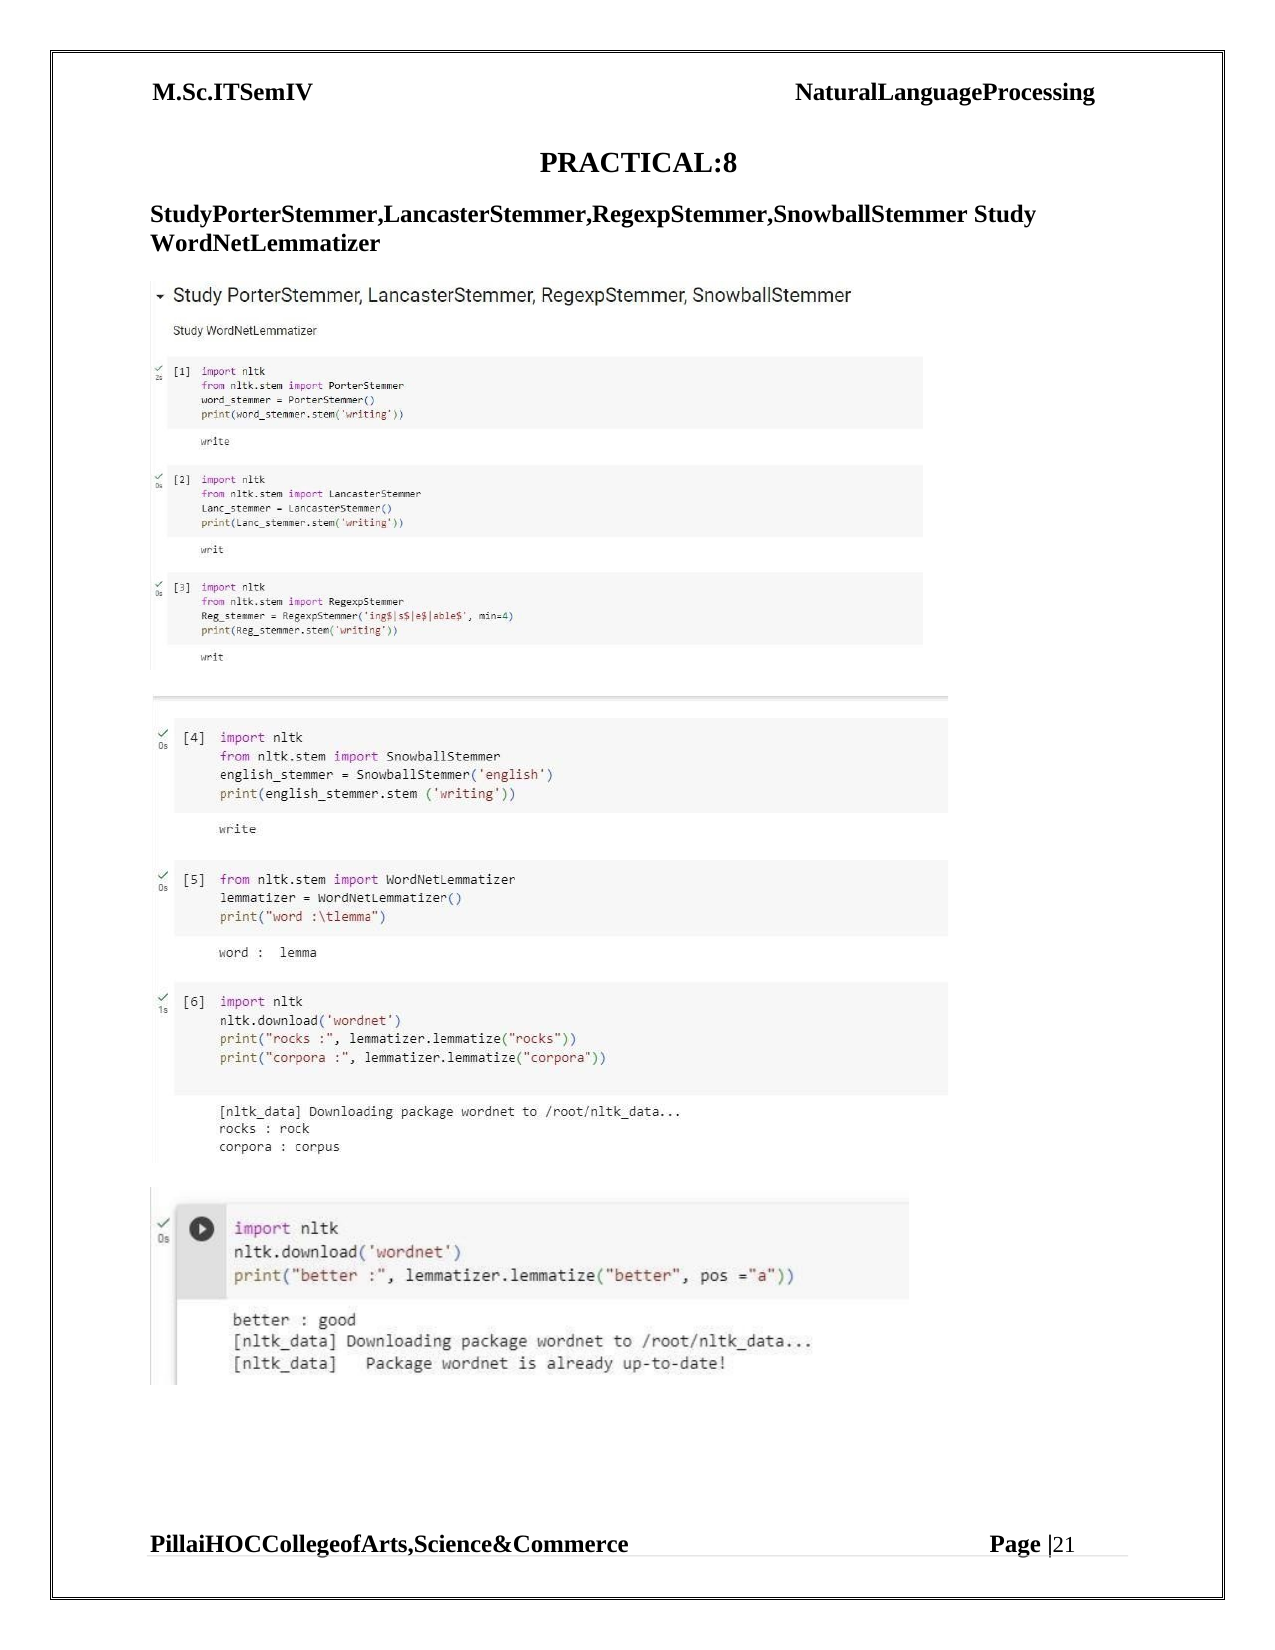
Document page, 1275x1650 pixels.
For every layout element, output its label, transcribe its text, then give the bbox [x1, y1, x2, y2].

subtitle StudyPorterStemmer,LancasterStemmer,RegexpStemmer,SnowballStemmer Study WordNetLemmatizer [150, 199, 1144, 257]
picture [150, 1187, 910, 1385]
picture [150, 281, 923, 670]
picture [152, 694, 949, 1163]
subtitle PRACTICAL:8 [346, 145, 931, 179]
